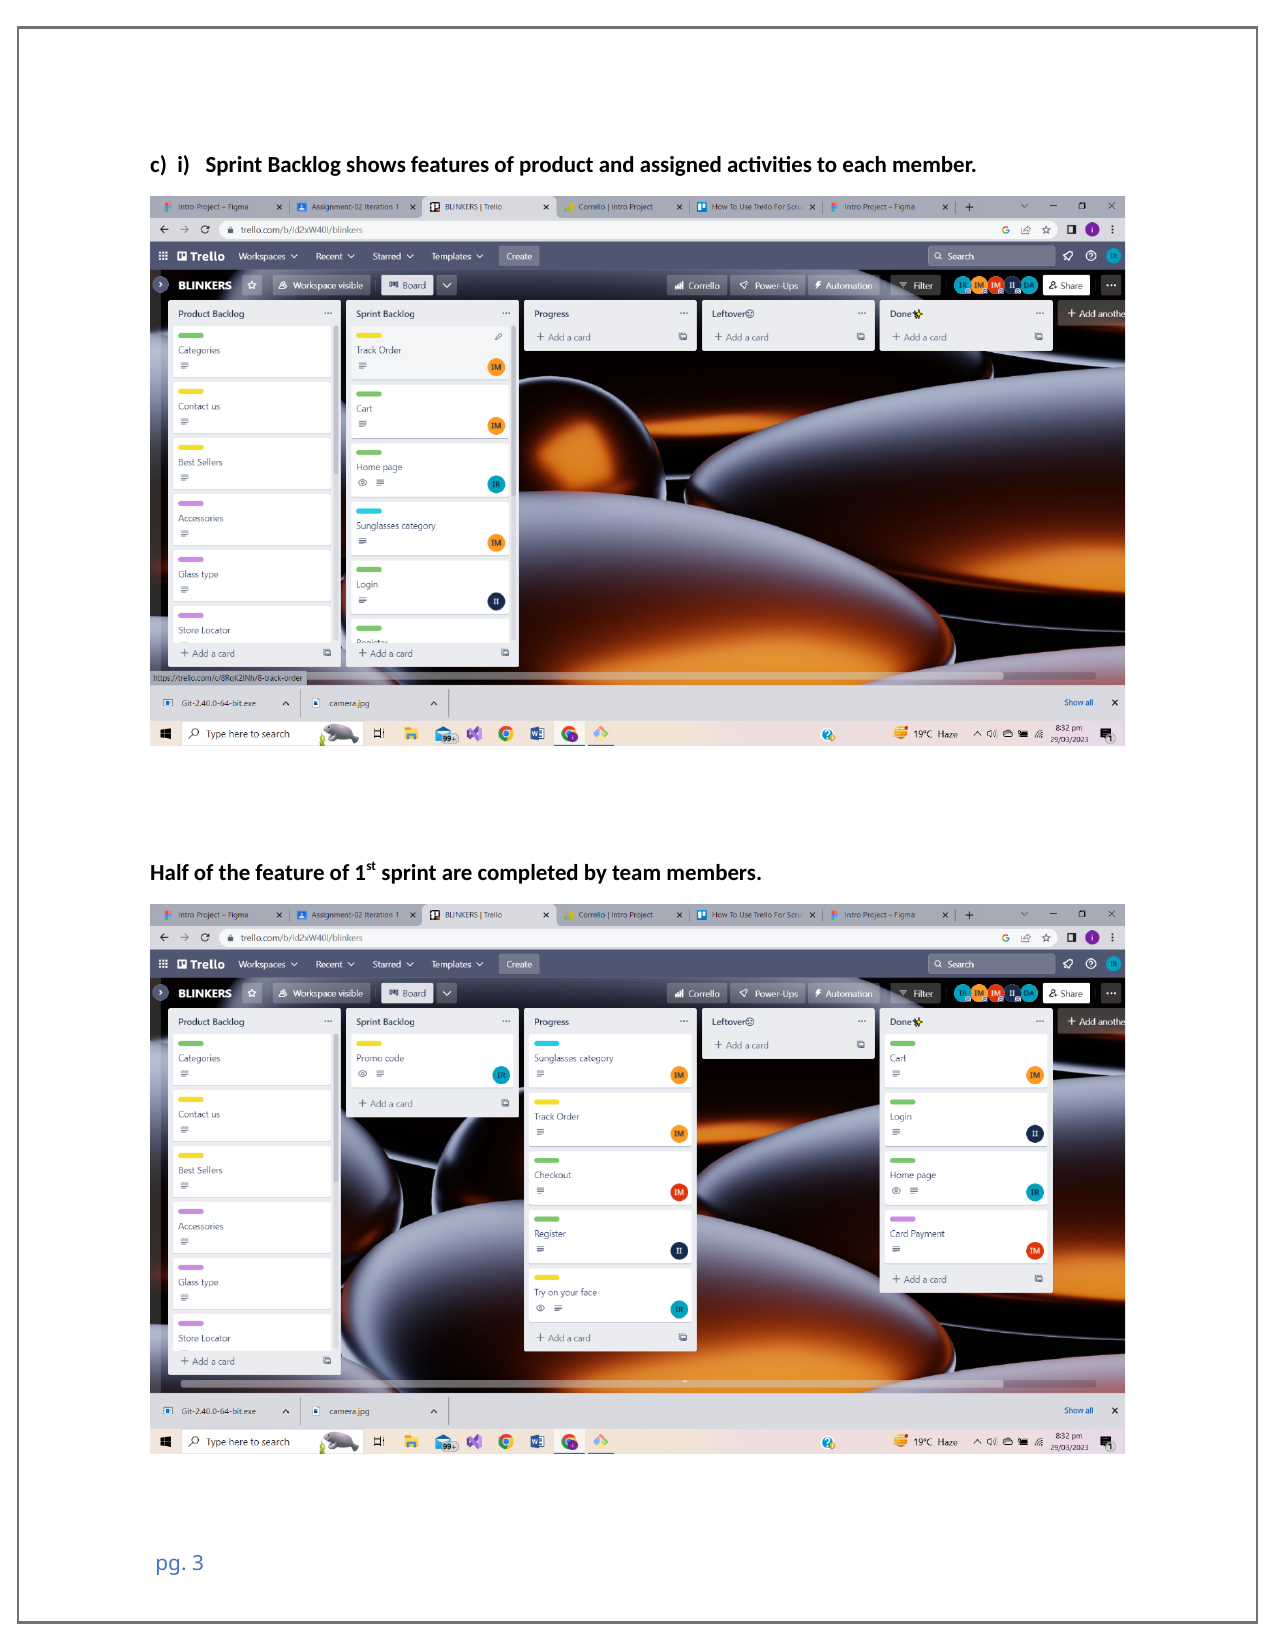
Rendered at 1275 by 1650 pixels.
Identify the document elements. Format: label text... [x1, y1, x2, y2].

text Half of the feature of 1st sprint are completed by team members. [150, 858, 1125, 886]
text c) i) Sprint Backlog shows features of product and assigned activities to each member. [150, 150, 1125, 178]
picture [150, 196, 1125, 746]
picture [150, 904, 1125, 1454]
